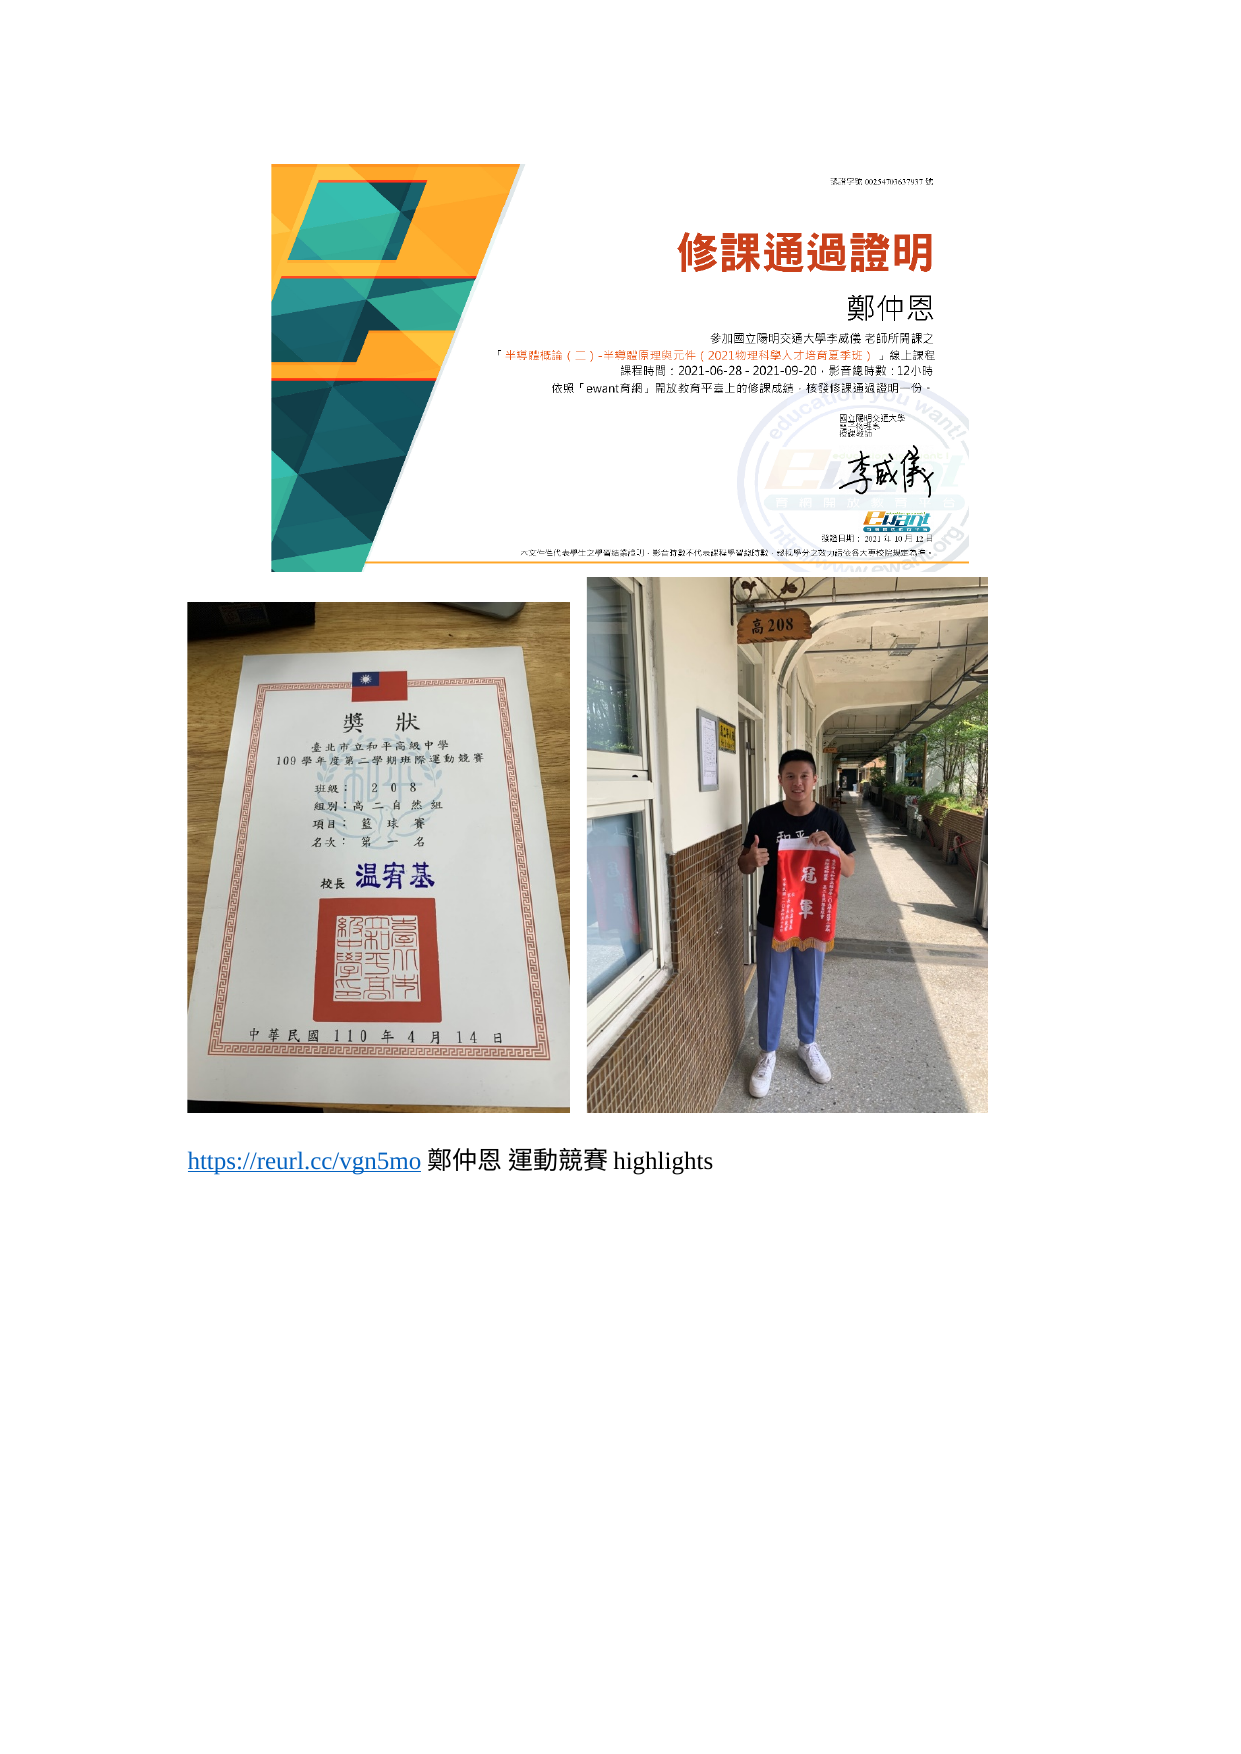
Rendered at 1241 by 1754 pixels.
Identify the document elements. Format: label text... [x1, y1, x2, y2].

text https://reurl.cc/vgn5mo 鄭仲恩 運動競賽highlights [187, 1139, 1053, 1214]
picture [271, 164, 969, 572]
picture [586, 577, 988, 1113]
picture [187, 602, 570, 1113]
